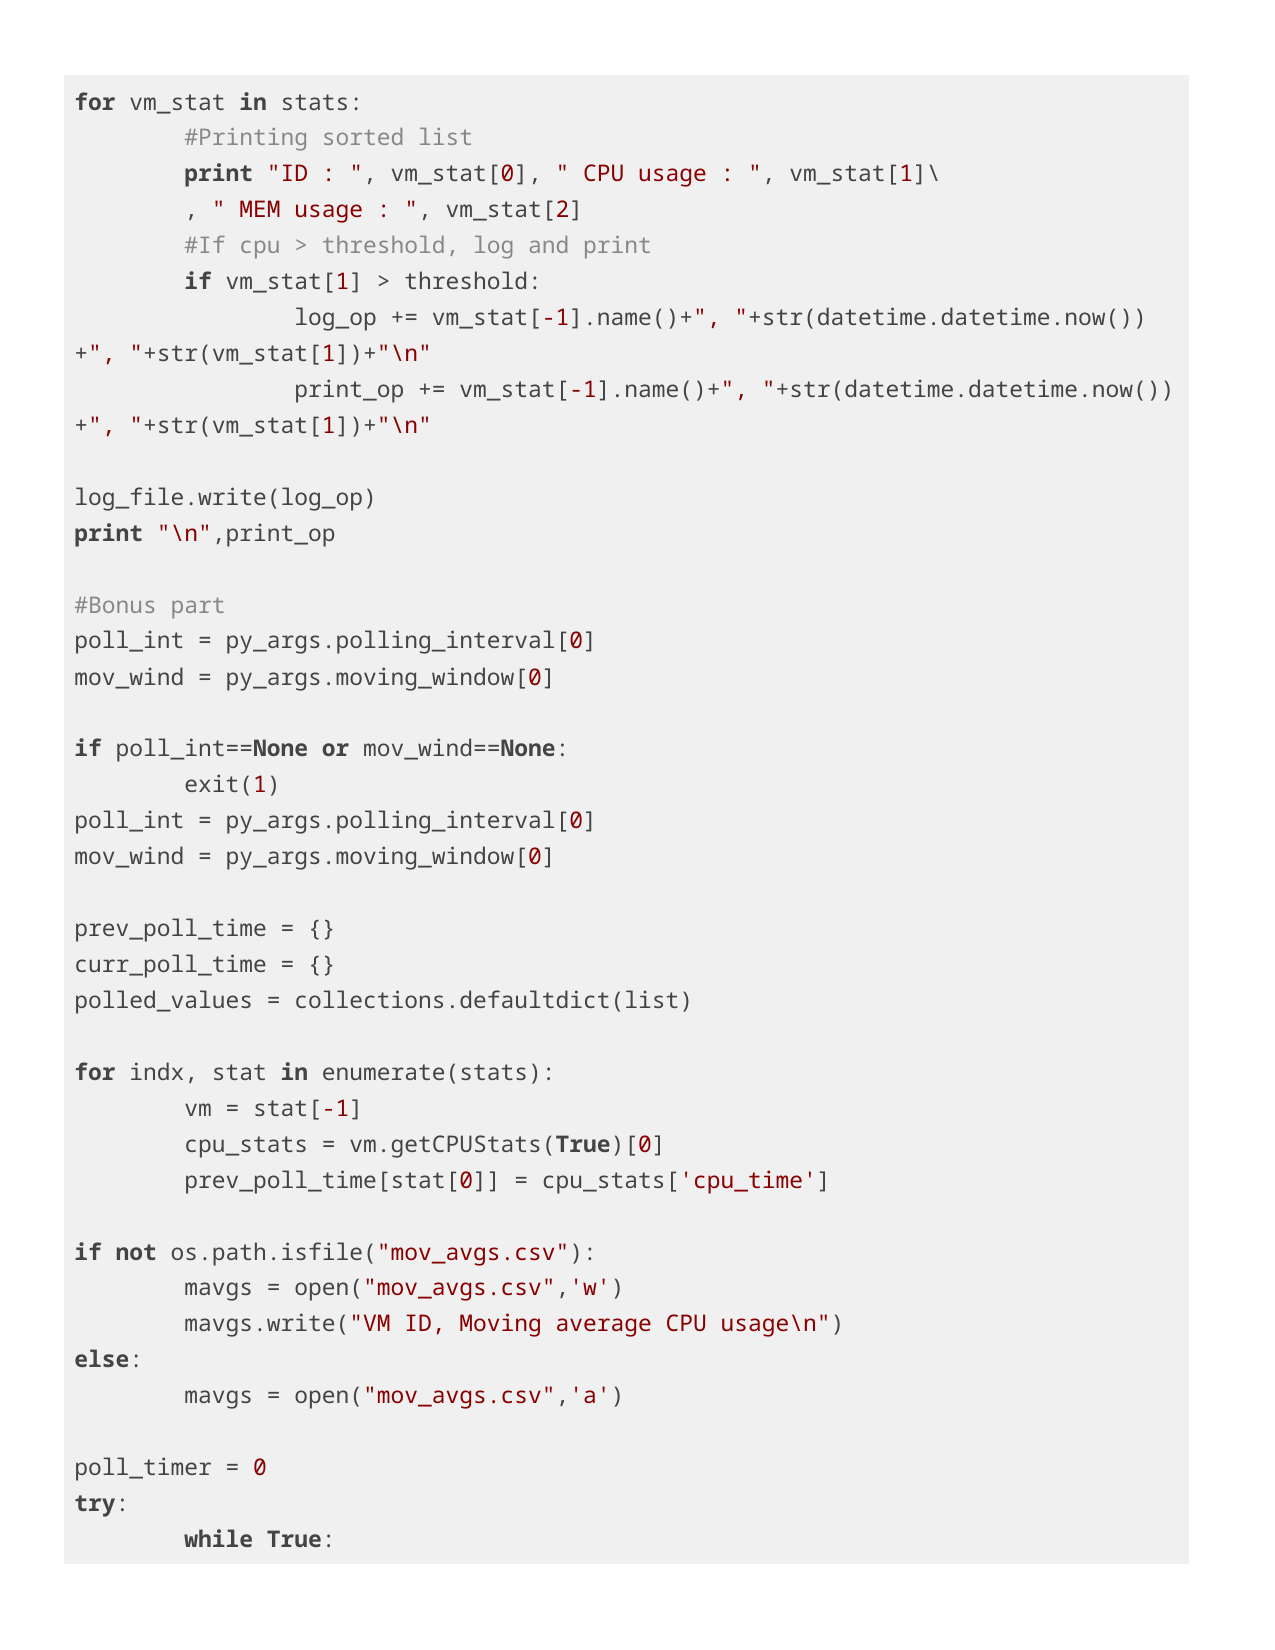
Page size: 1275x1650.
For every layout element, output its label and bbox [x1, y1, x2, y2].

table_header [64, 75, 1189, 1564]
